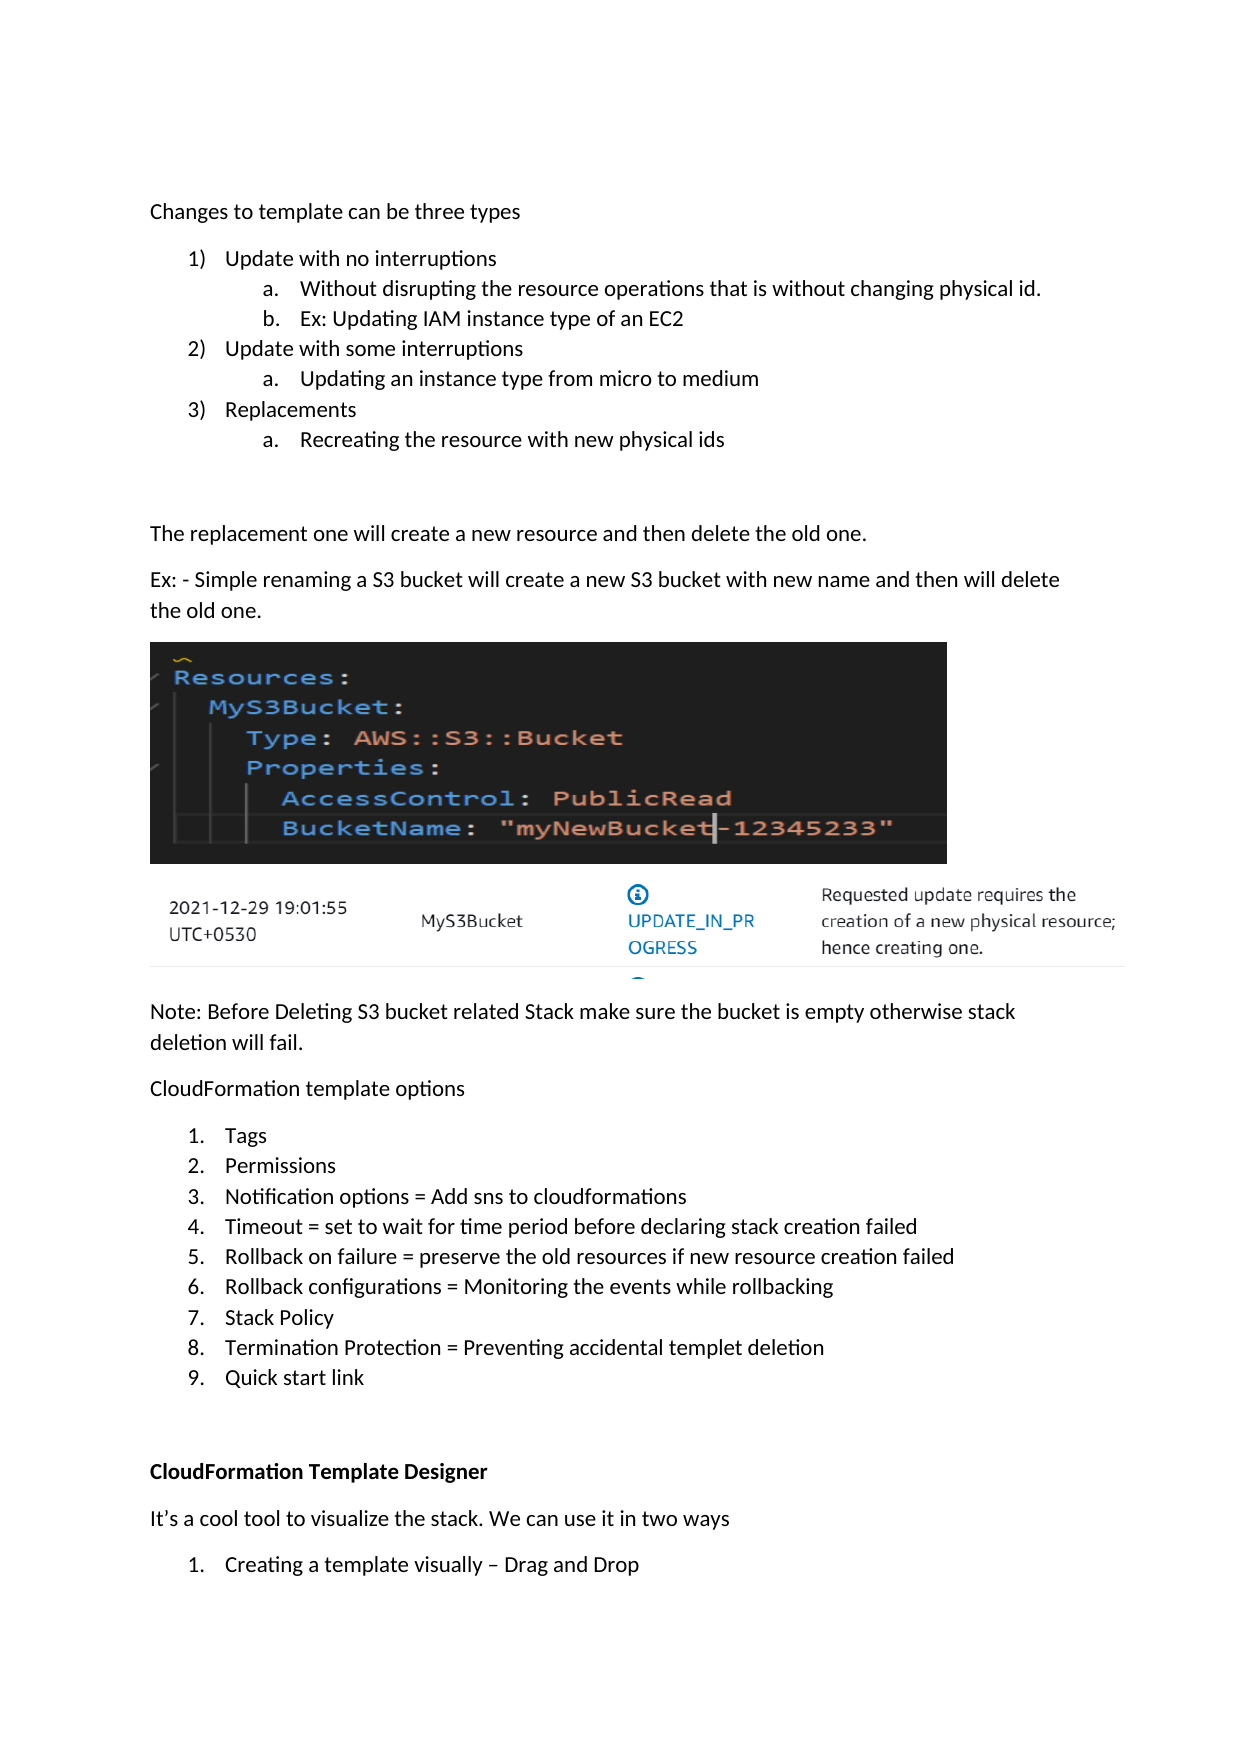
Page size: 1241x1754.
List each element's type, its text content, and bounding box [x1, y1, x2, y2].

list Update with no interruptions [187, 244, 1090, 272]
text Ex: - Simple renaming a S3 bucket will create a new S3 bucket with new name and then will delete the old one. [150, 566, 1090, 624]
picture [150, 642, 947, 864]
text CloudFormation Template Designer [150, 1457, 1090, 1485]
list Without disrupting the resource operations that is without changing physical id. [262, 274, 1090, 302]
text Note: Before Deleting S3 bucket related Stack make sure the bucket is empty otherwise stack deletion will fail. [150, 997, 1090, 1056]
list Update with some interruptions [187, 334, 1090, 362]
text The replacement one will create a new resource and then delete the old one. [150, 519, 1090, 547]
list Termination Protection = Preventing accidental templet deletion [187, 1333, 1090, 1361]
list Tags [187, 1121, 1090, 1149]
list Creating a template visually – Drag and Drop [187, 1551, 1090, 1578]
list Recreating the resource with new physical ids [262, 425, 1090, 453]
text It’s a cool tool to visualize the stack. We can use it in two ways [150, 1504, 1090, 1532]
list Quick start link [187, 1363, 1090, 1391]
list Rollback configurations = Monitoring the events while rollbacking [187, 1272, 1090, 1300]
list Rollback on failure = preserve the old resources if new resource creation failed [187, 1242, 1090, 1270]
list Permissions [187, 1152, 1090, 1179]
list Replacements [187, 395, 1090, 423]
list Notification options = Add sns to cloudformations [187, 1182, 1090, 1210]
list Timeout = set to wait for time period before declaring stack creation failed [187, 1212, 1090, 1240]
list Updating an instance type from micro to medium [262, 364, 1090, 393]
list Stack Policy [187, 1303, 1090, 1331]
list Ex: Updating IAM instance type of an EC2 [262, 304, 1090, 332]
text CloudFormation template options [150, 1074, 1090, 1102]
text Changes to template can be three types [150, 197, 1090, 225]
picture [150, 882, 1125, 979]
